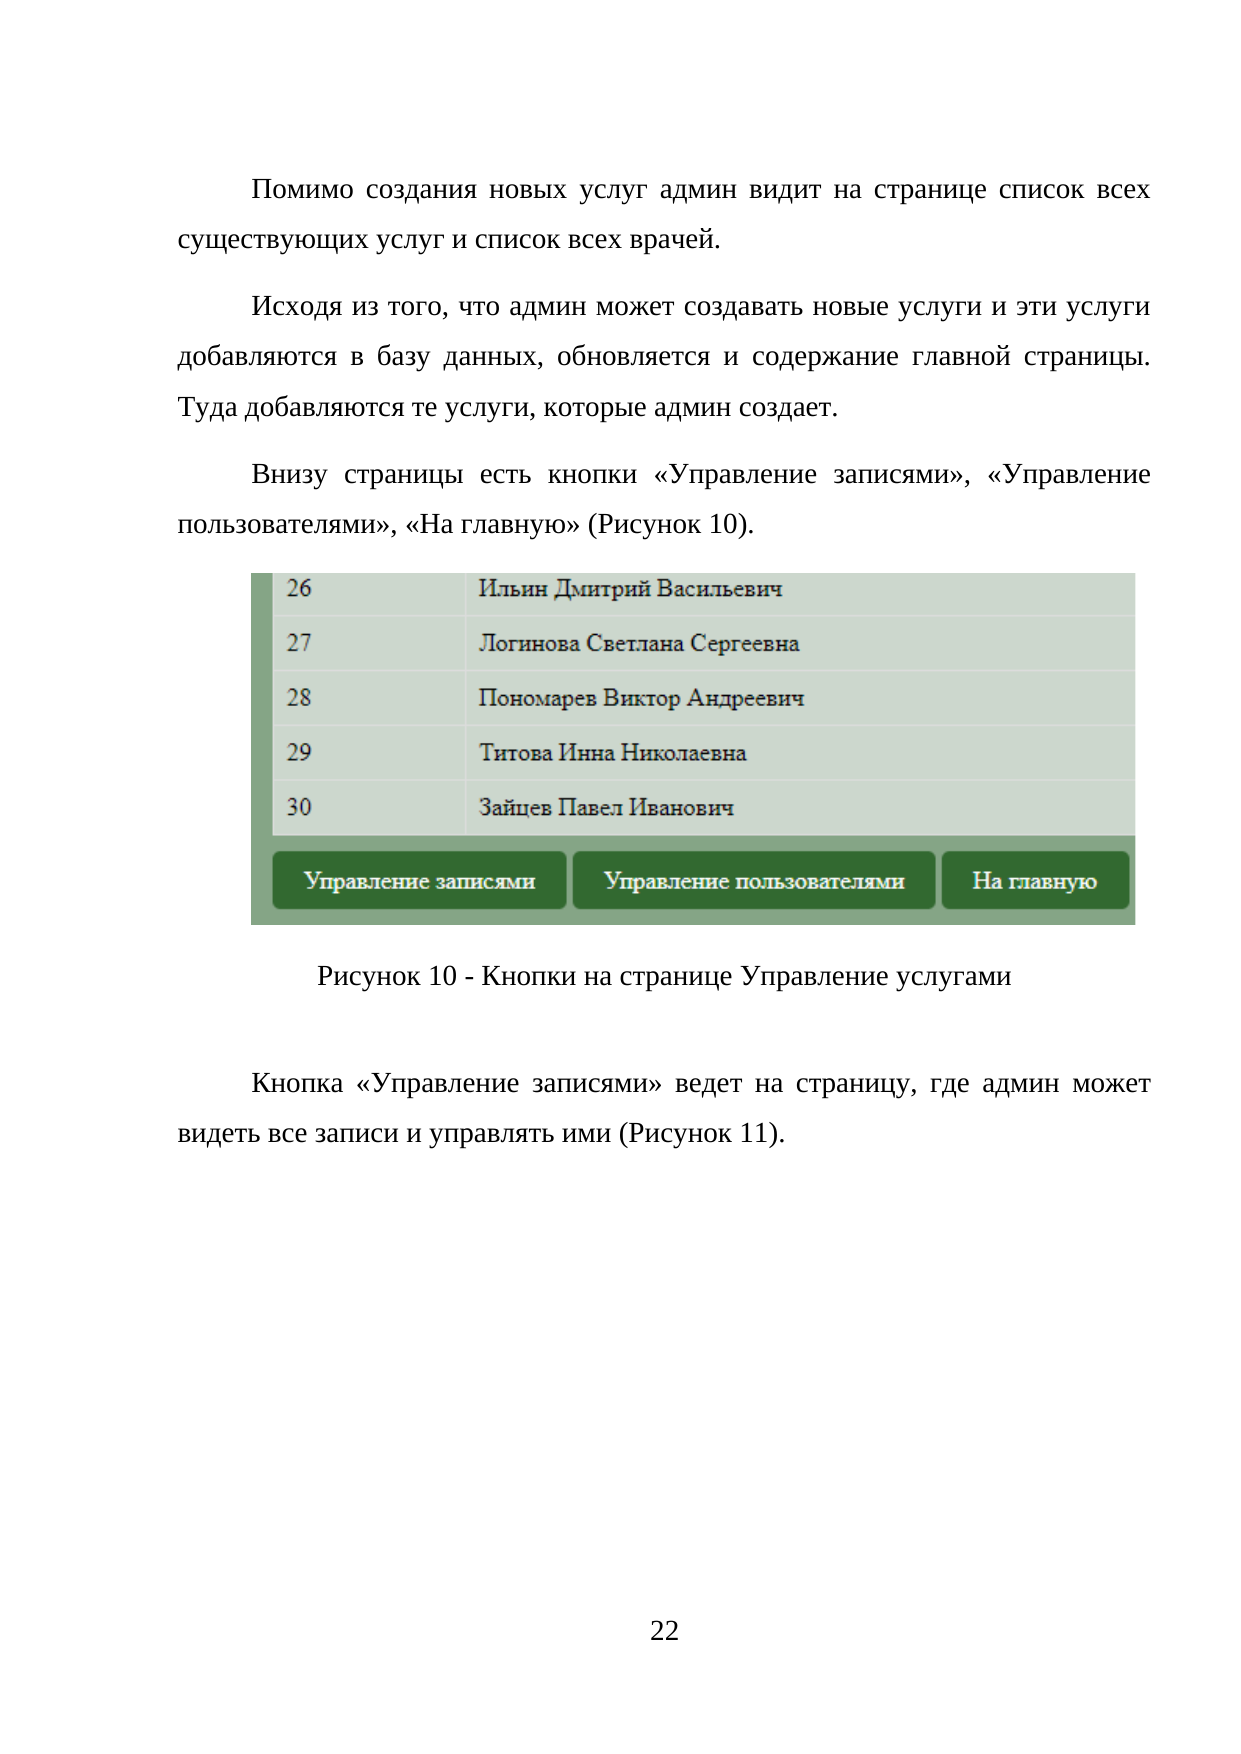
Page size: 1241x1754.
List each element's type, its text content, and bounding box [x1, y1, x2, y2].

text Внизу страницы есть кнопки «Управление записями», «Управление пользователями», «На главную» (Рисунок 10). [177, 456, 1152, 540]
text Кнопка «Управление записями» ведет на страницу, где админ может видеть все записи и управлять ими (Рисунок 11). [177, 1065, 1152, 1149]
text Рисунок 10 - Кнопки на странице Управление услугами [177, 958, 1152, 992]
text Помимо создания новых услуг админ видит на странице список всех существующих услуг и список всех врачей. [177, 171, 1152, 255]
text Исходя из того, что админ может создавать новые услуги и эти услуги добавляются в базу данных, обновляется и содержание главной страницы. Туда добавляются те услуги, которые админ создает. [177, 288, 1152, 422]
picture [251, 573, 1136, 925]
